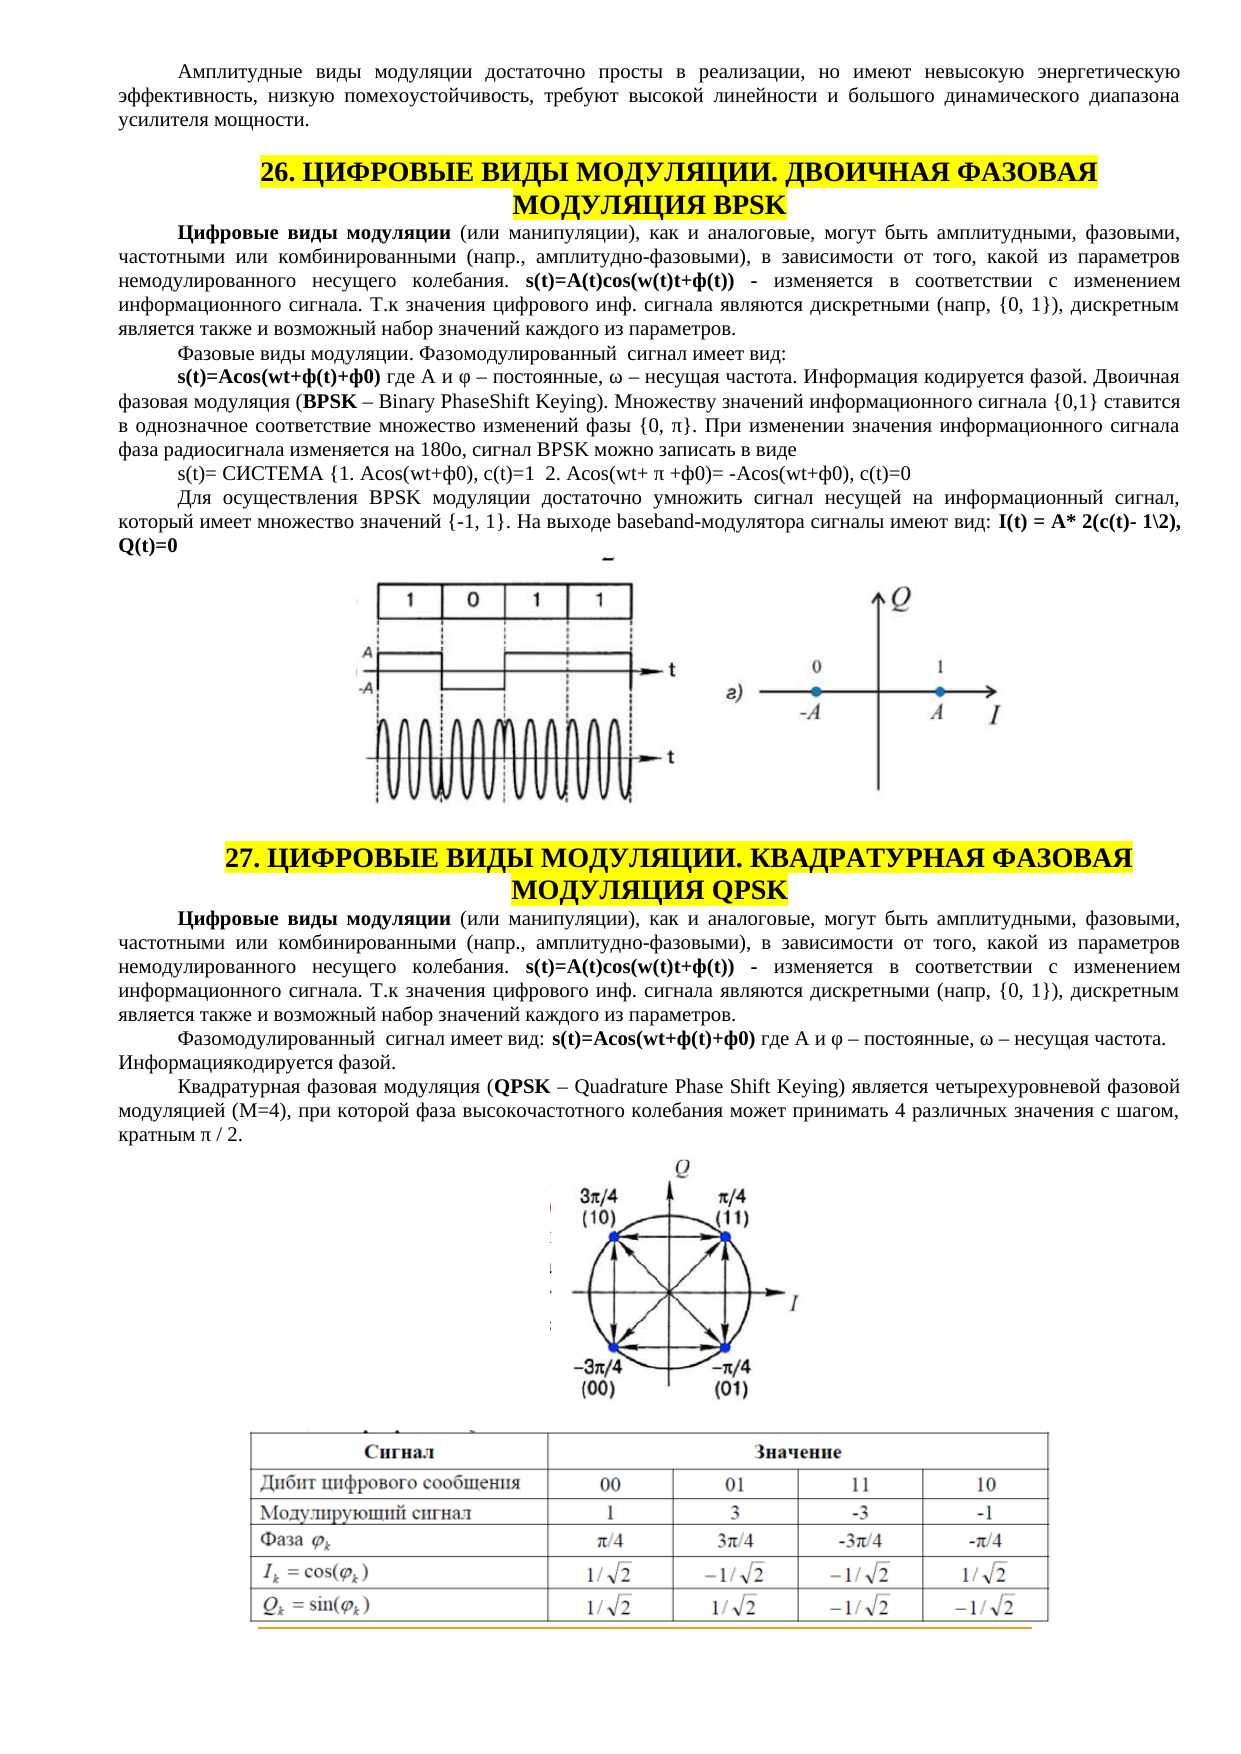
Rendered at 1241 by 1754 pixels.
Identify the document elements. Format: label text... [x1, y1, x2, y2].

text s(t)= СИСТЕМА {1. Acos(wt+ф0), с(t)=1 2. Acos(wt+ π +ф0)= -Acos(wt+ф0), с(t)=0 [118, 461, 1181, 485]
text 26. Цифровые виды модуляции. Двоичная фазовая модуляция BPSK [787, 155, 1181, 220]
text Для осуществления BPSK модуляции достаточно умножить сигнал несущей на информационный сигнал, который имеет множество значений {-1, 1}. На выходе baseband-модулятора сигналы имеют вид: I(t) = A* 2(c(t)- 1\2), Q(t)=0 [118, 485, 1181, 557]
text 27. Цифровые виды модуляции. Квадратурная фазовая модуляция QPSK [118, 841, 511, 906]
text Квадратурная фазовая модуляция (QPSK – Quadrature Phase Shift Keying) является четырехуровневой фазовой модуляцией (M=4), при которой фаза высокочастотного колебания может принимать 4 различных значения с шагом, кратным π / 2. [118, 1074, 1181, 1146]
picture [343, 557, 1016, 817]
text Амплитудные виды модуляции достаточно просты в реализации, но имеют невысокую энергетическую эффективность, низкую помехоустойчивость, требуют высокой линейности и большого динамического диапазона усилителя мощности. [118, 59, 1181, 131]
text s(t)=Acos(wt+ф(t)+ф0) где A и φ – постоянные, ω – несущая частота. Информация кодируется фазой. Двоичная фазовая модуляция (BPSK – Binary PhaseShift Keying). Множеству значений информационного сигнала {0,1} ставится в однозначное соответствие множество изменений фазы {0, π}. При изменении значения информационного сигнала фаза радиосигнала изменяется на 180o, сигнал BPSK можно записать в виде [118, 364, 1181, 461]
picture [245, 1146, 1054, 1633]
text 26. Цифровые виды модуляции. Двоичная фазовая модуляция BPSK [118, 155, 513, 220]
text 27. Цифровые виды модуляции. Квадратурная фазовая модуляция QPSK [788, 841, 1181, 906]
text Фазовые виды модуляции. Фазомодулированный сигнал имеет вид: [118, 340, 1181, 364]
text Фазомодулированный сигнал имеет вид: s(t)=Acos(wt+ф(t)+ф0) где A и φ – постоянные, ω – несущая частота. Информациякодируется фазой. [118, 1026, 1181, 1074]
